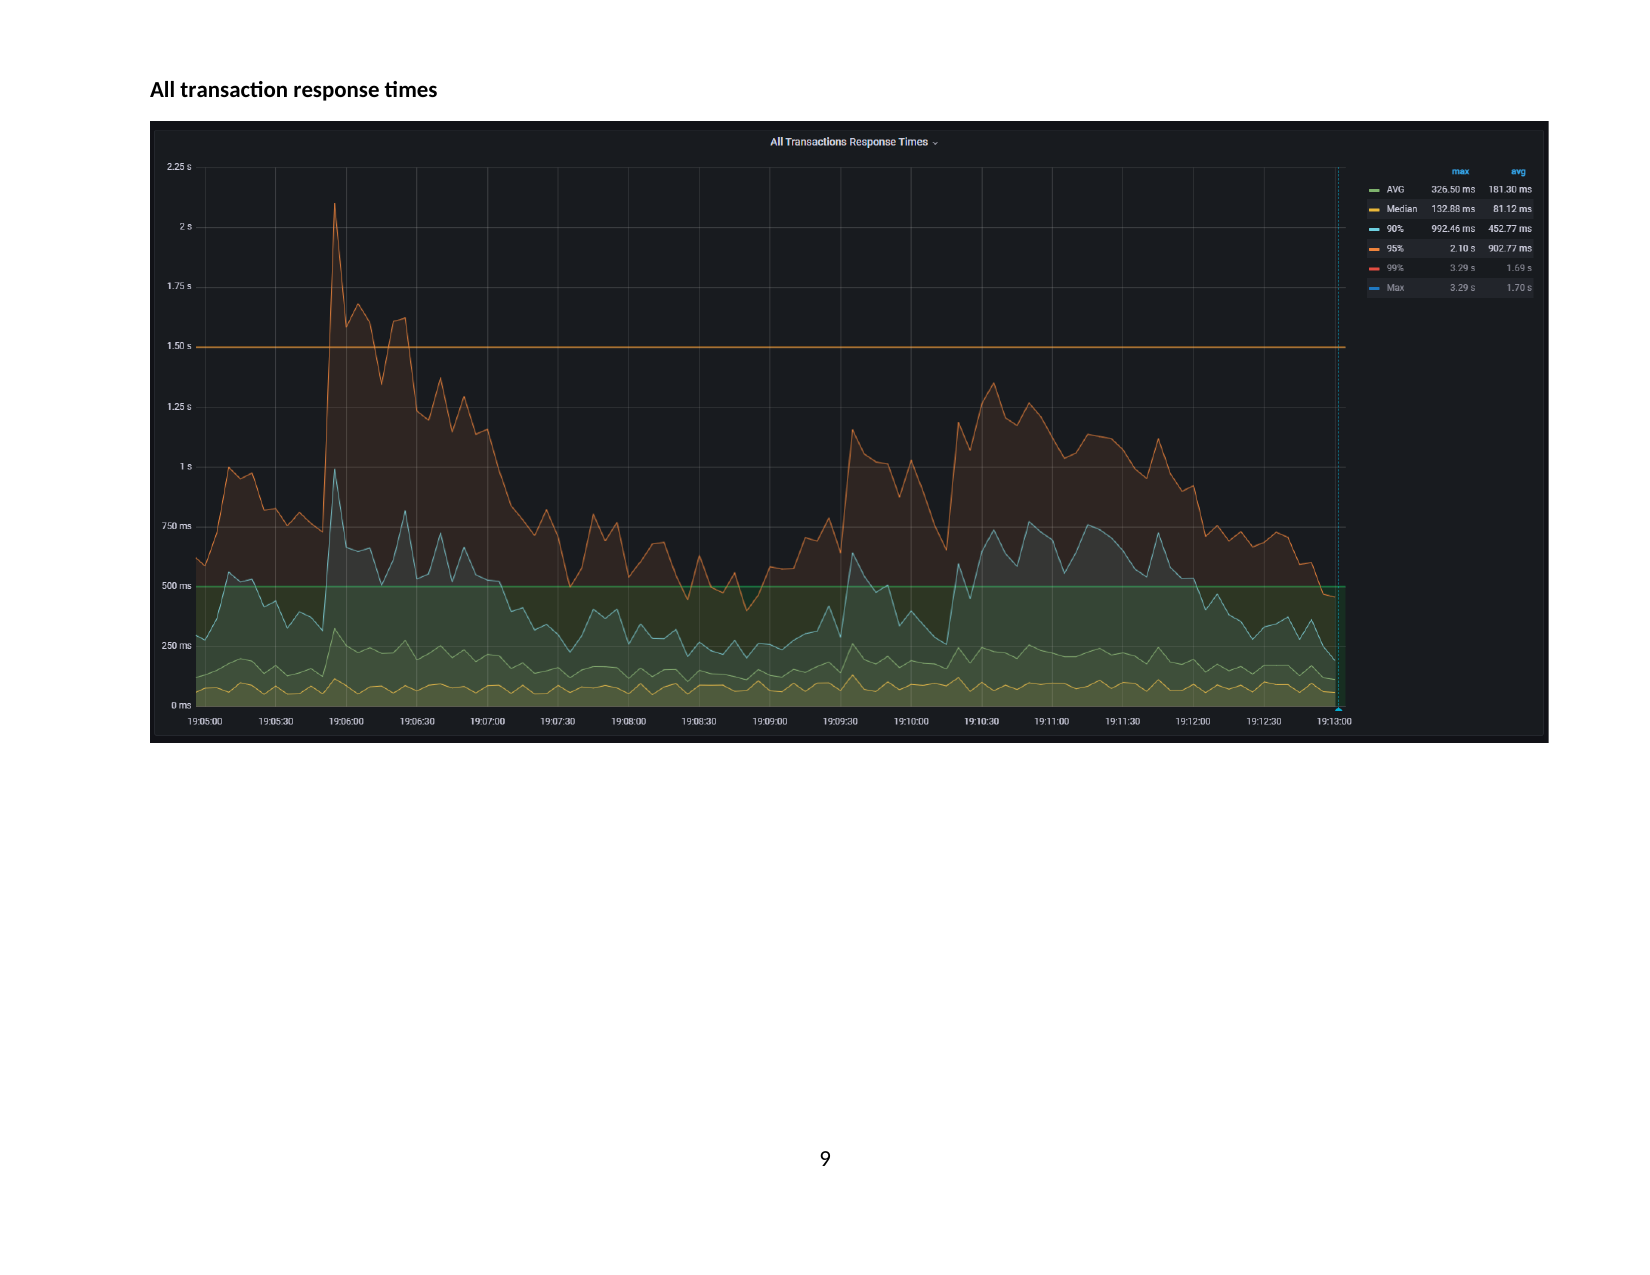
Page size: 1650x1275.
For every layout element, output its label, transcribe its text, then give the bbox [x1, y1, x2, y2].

text All transaction response times [150, 75, 1575, 103]
picture [150, 121, 1549, 743]
